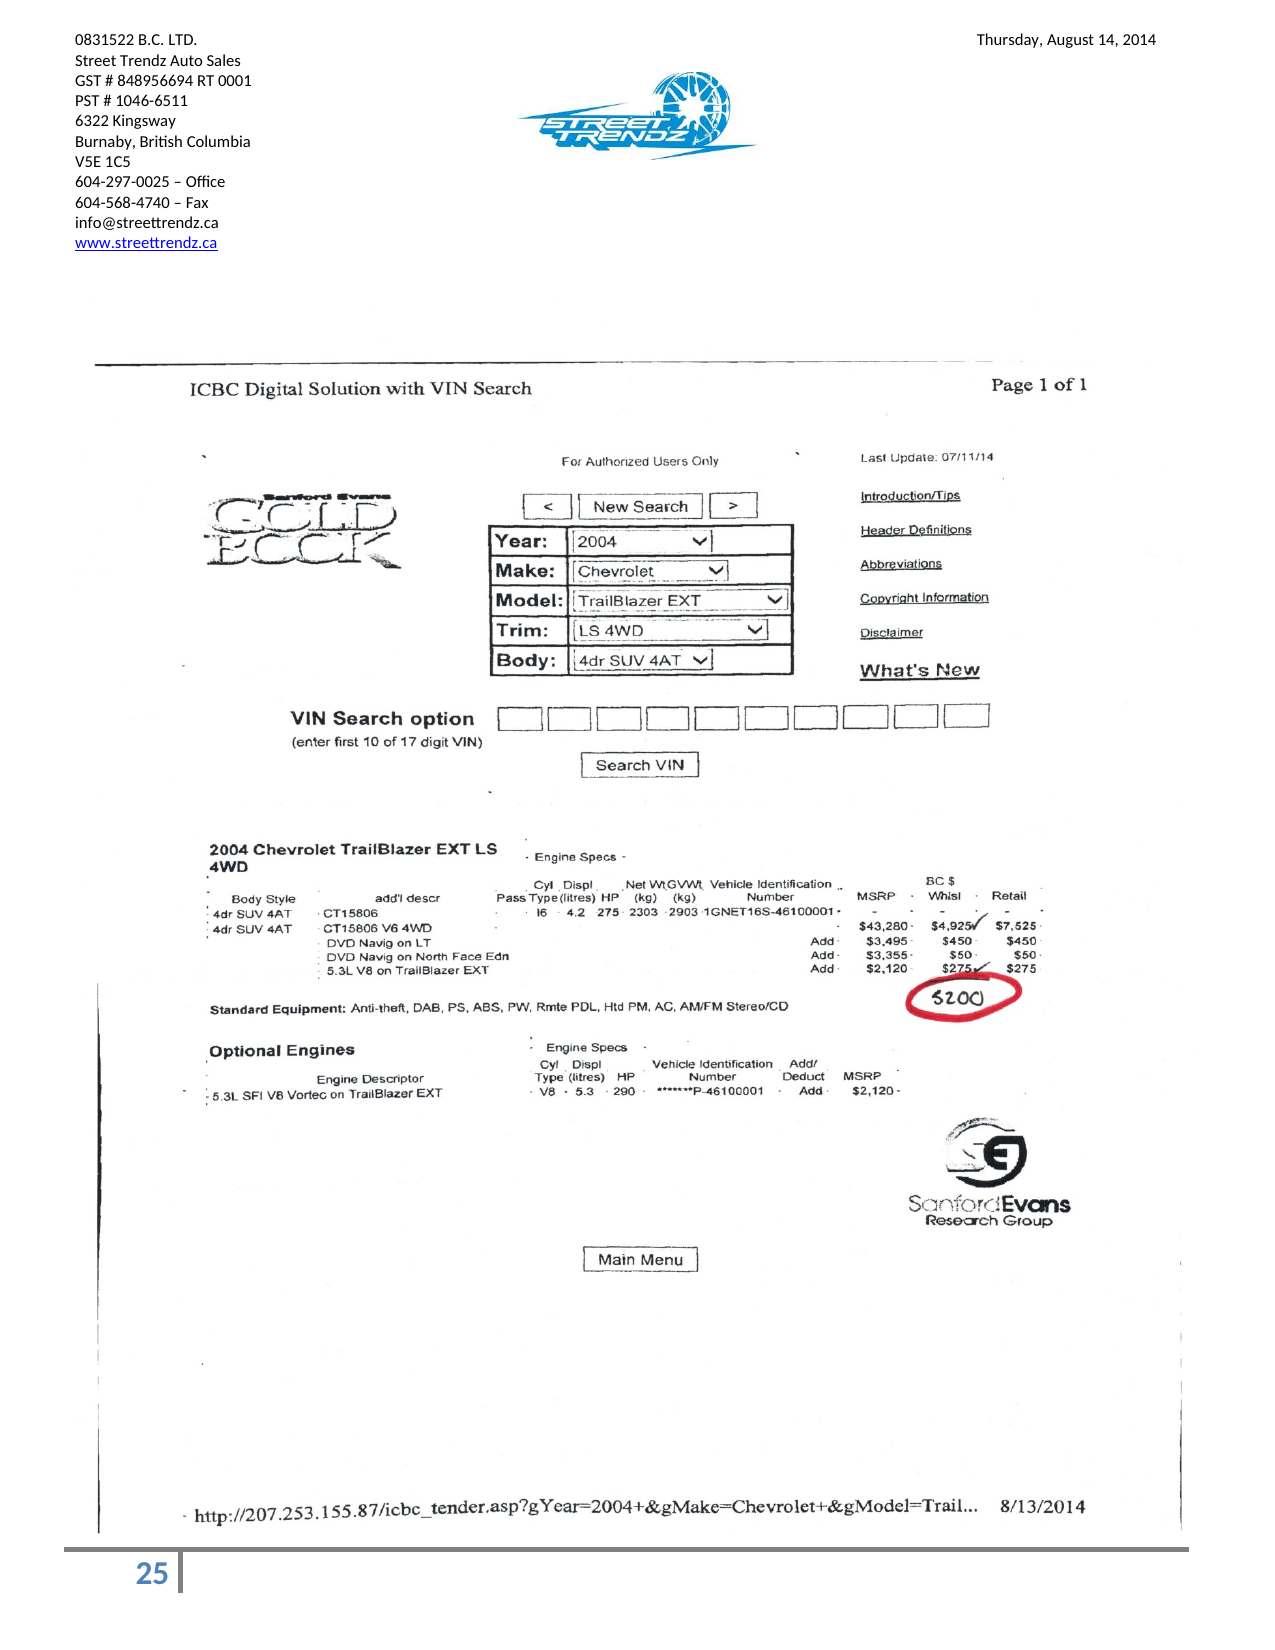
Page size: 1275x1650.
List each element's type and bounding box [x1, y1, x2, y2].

picture [75, 301, 1200, 1539]
picture [517, 72, 758, 160]
